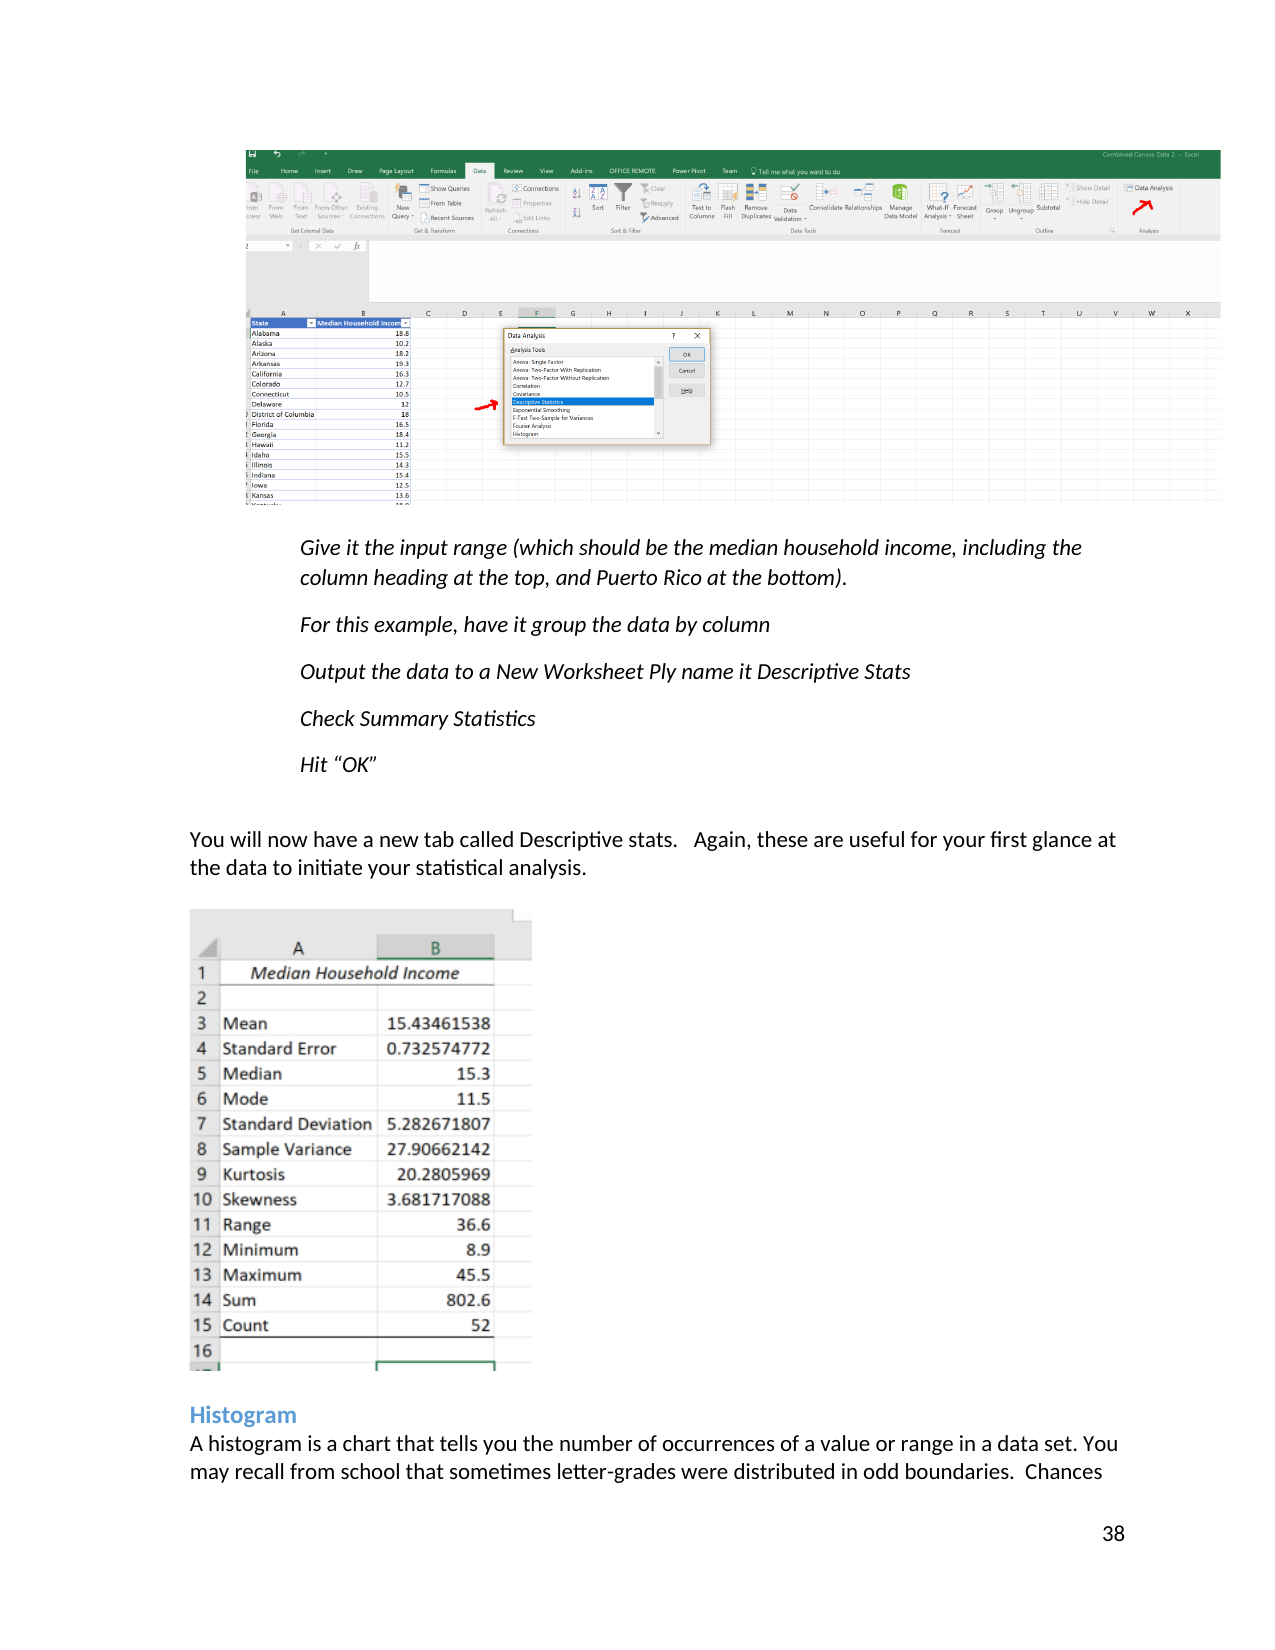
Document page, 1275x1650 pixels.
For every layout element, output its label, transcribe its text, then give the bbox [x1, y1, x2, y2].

picture [189, 909, 532, 1371]
text Hit “OK” [300, 751, 1125, 779]
picture [245, 150, 1221, 505]
text Output the data to a New Worksheet Ply name it Descriptive Stats [300, 657, 1125, 685]
text Give it the input range (which should be the median household income, including the column heading at the top, and Puerto Rico at the bottom). [300, 533, 1125, 591]
text You will now have a new tab called Descriptive stats. Again, these are useful for your first glance at the data to initiate your statistical analysis. [189, 826, 1125, 882]
text For this example, have it group the data by column [300, 610, 1125, 638]
text Check Summary Statistics [300, 704, 1125, 732]
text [189, 1429, 1125, 1486]
text Histogram [189, 1399, 1125, 1429]
